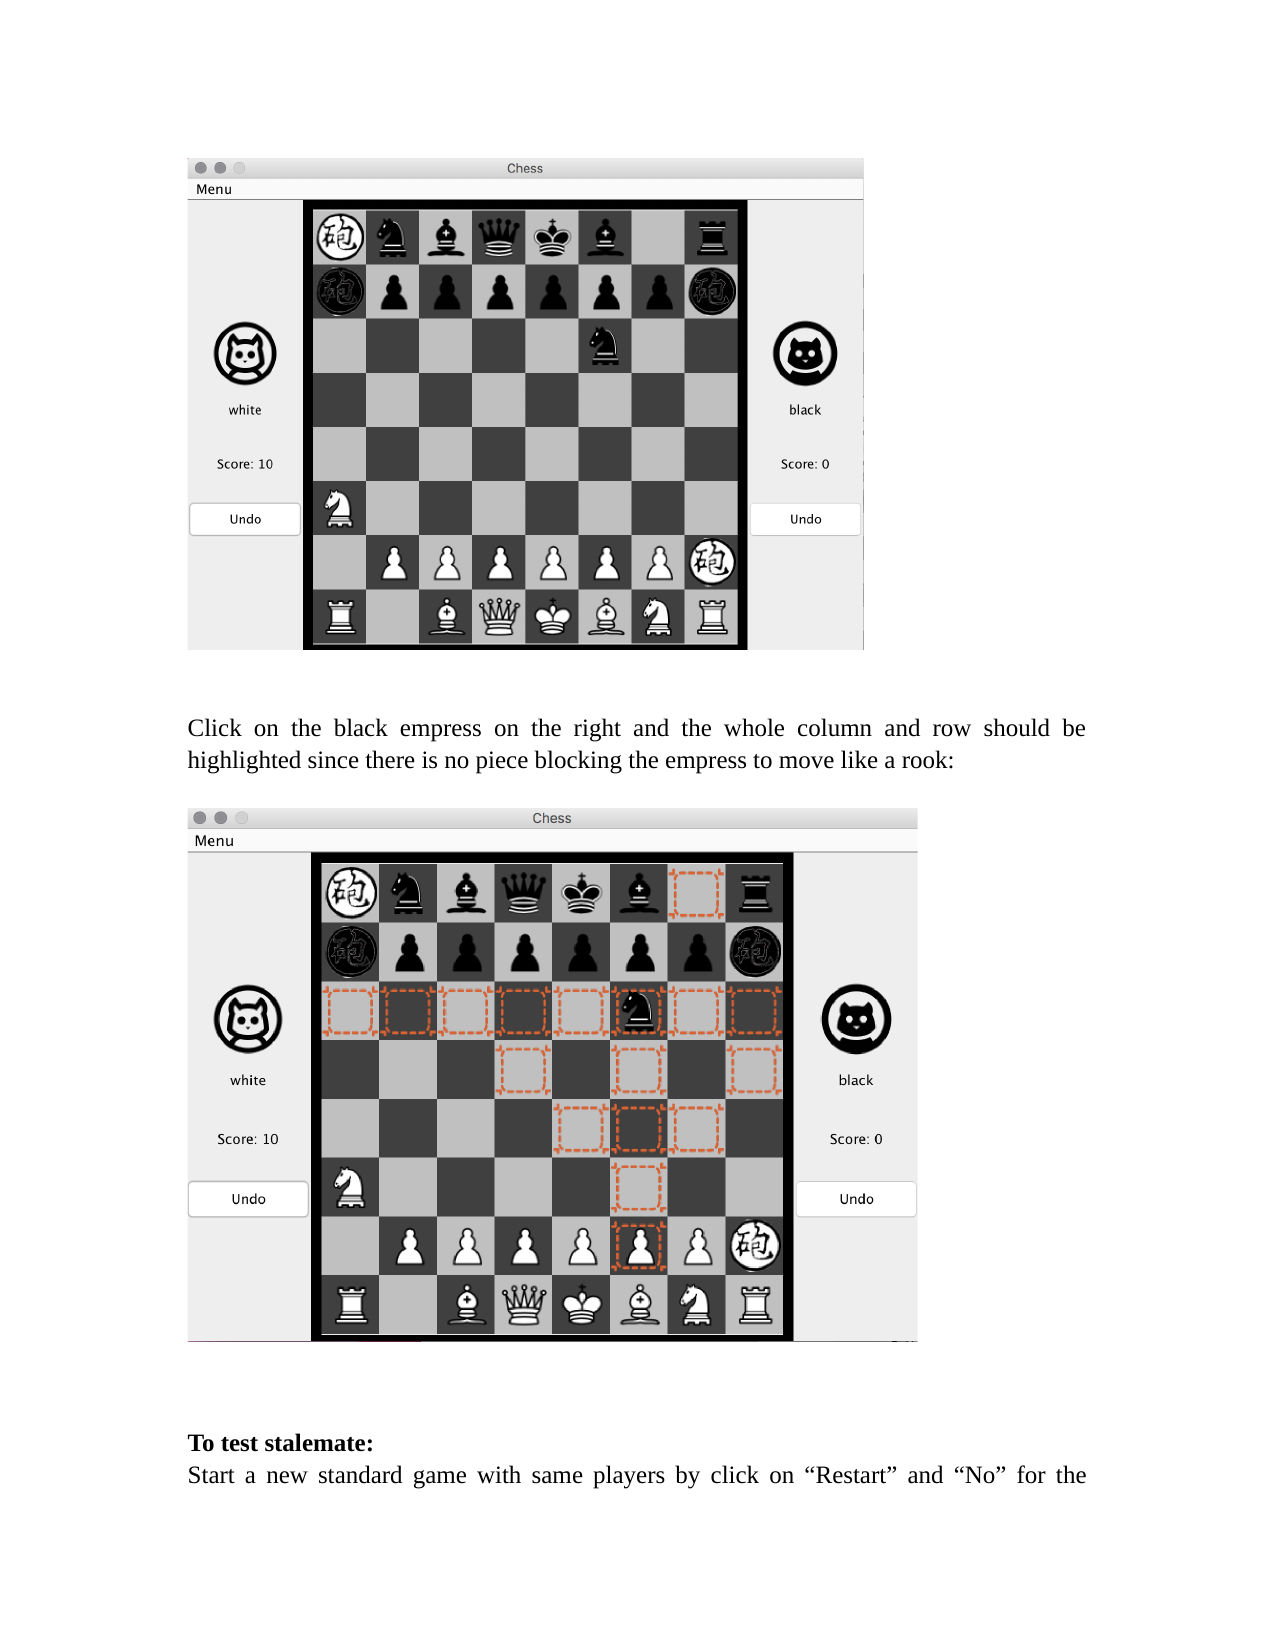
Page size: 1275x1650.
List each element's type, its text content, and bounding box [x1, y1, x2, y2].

text Click on the black empress on the right and the whole column and row should be highlighted since there is no piece blocking the empress to move like a rook: [187, 711, 1087, 776]
picture [187, 158, 864, 650]
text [187, 1459, 1087, 1491]
text To test stalemate: [187, 1426, 1087, 1459]
picture [187, 808, 918, 1342]
